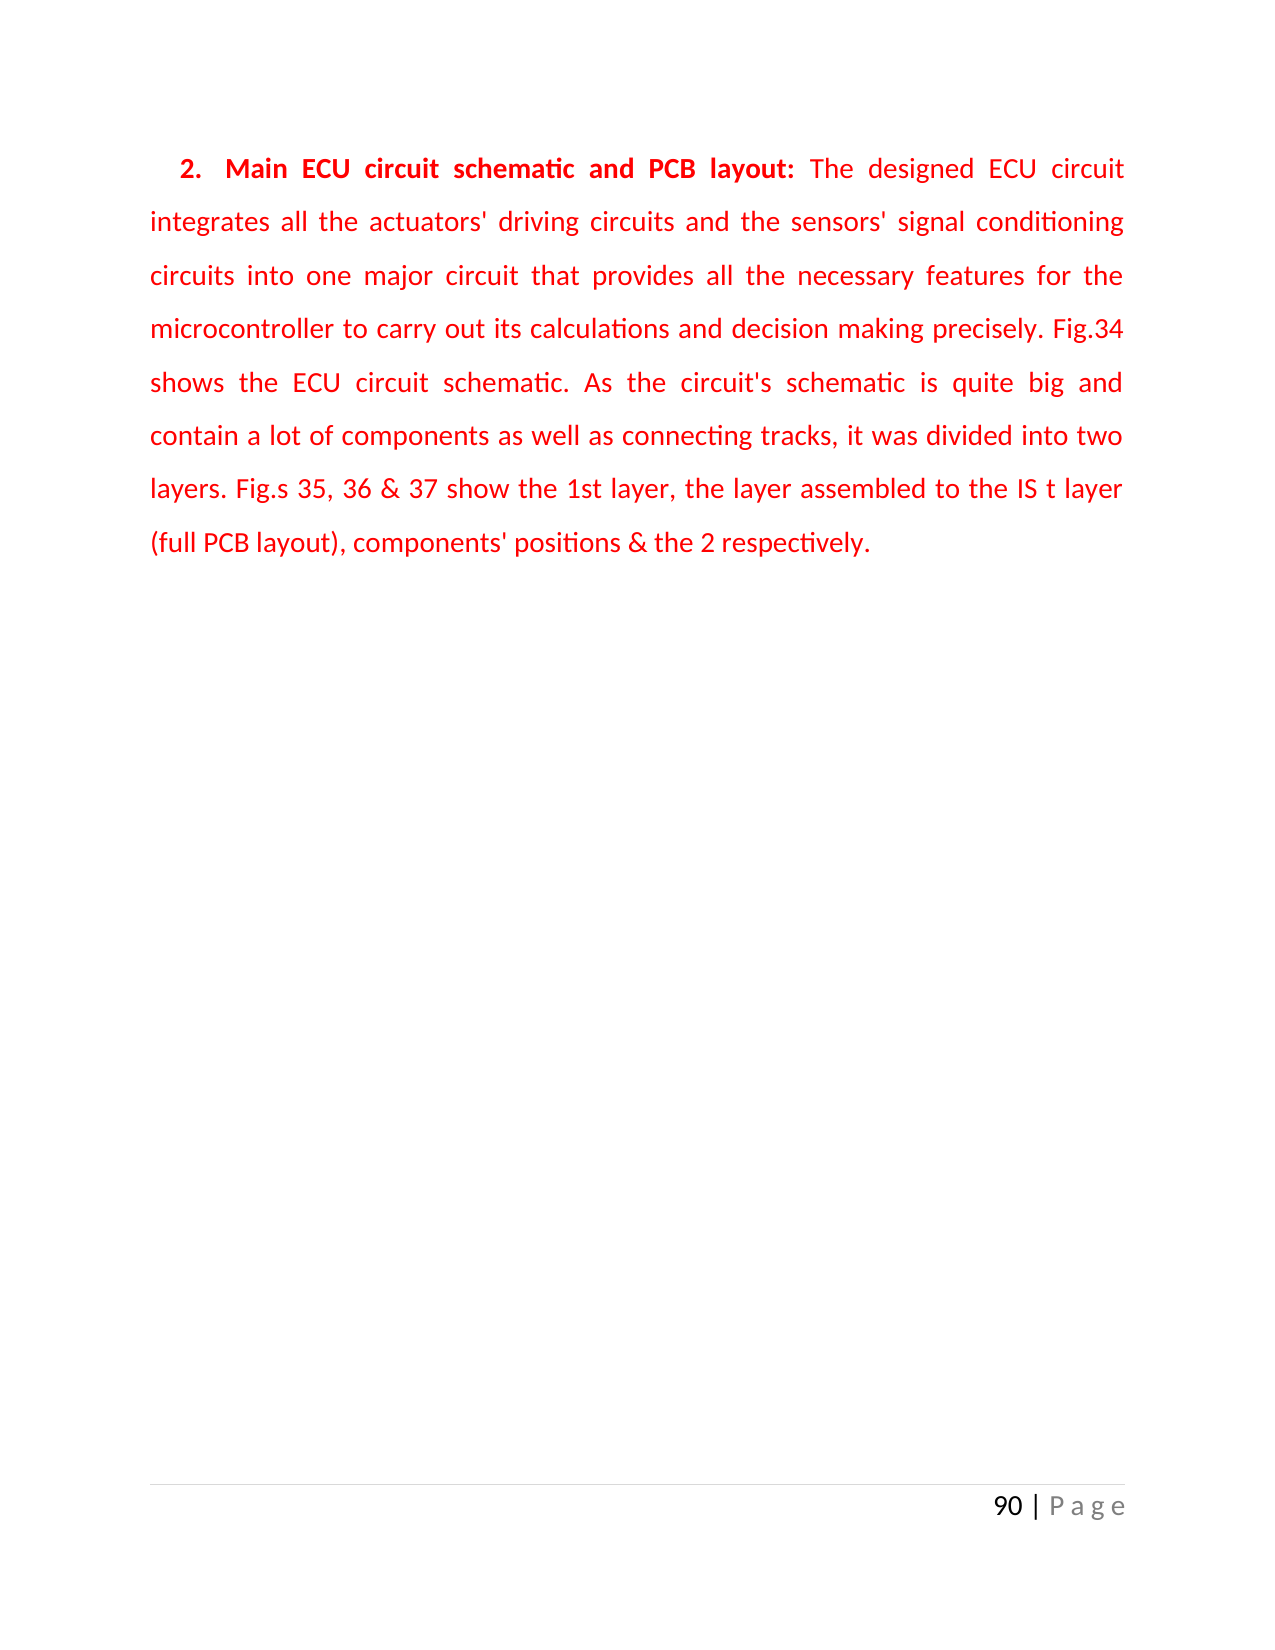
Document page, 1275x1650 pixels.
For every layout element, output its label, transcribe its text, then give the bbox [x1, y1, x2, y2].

list Main ECU circuit schematic and PCB layout: The designed ECU circuit integrates all the actuators' driving circuits and the sensors' signal conditioning circuits into one major circuit that provides all the necessary features for the microcontroller to carry out its calculations and decision making precisely. Fig.34 shows the ECU circuit schematic. As the circuit's schematic is quite big and contain a lot of components as well as connecting tracks, it was divided into two layers. Fig.s 35, 36 & 37 show the 1st layer, the layer assembled to the IS t layer (full PCB layout), components' positions & the 2 respectively. [150, 150, 1125, 560]
